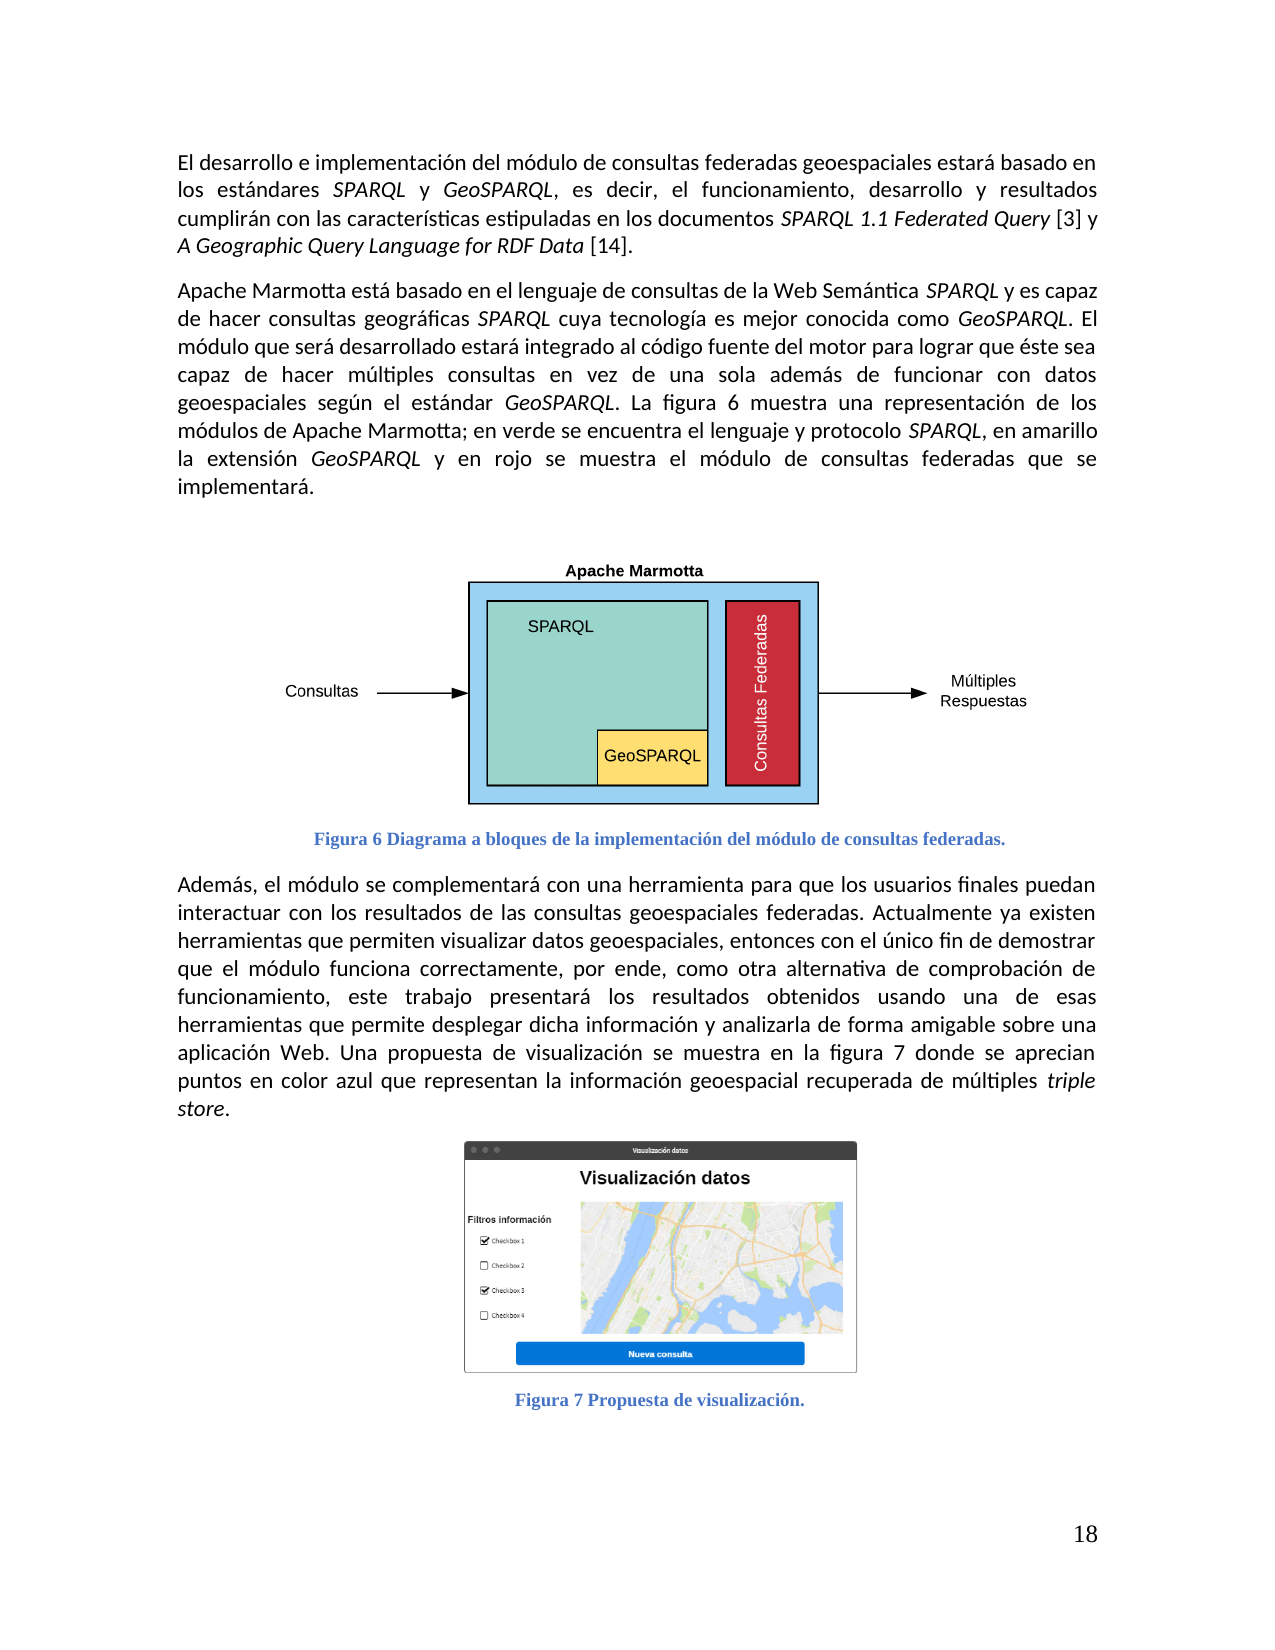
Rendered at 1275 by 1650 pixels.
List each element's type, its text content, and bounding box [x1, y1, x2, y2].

picture [461, 1138, 858, 1373]
text Figura 7 Propuesta de visualización. [177, 1389, 1098, 1411]
text Figura 6 Diagrama a bloques de la implementación del módulo de consultas federadas. [177, 828, 1098, 849]
text Además, el módulo se complementará con una herramienta para que los usuarios finales puedan interactuar con los resultados de las consultas geoespaciales federadas. Actualmente ya existen herramientas que permiten visualizar datos geoespaciales, entonces con el único fin de demostrar que el módulo funciona correctamente, por ende, como otra alternativa de comprobación de funcionamiento, este trabajo presentará los resultados obtenidos usando una de esas herramientas que permite desplegar dicha información y analizarla de forma amigable sobre una aplicación Web. Una propuesta de visualización se muestra en la figura 7 donde se aprecian puntos en color azul que representan la información geoespacial recuperada de múltiples triple store. [177, 870, 1098, 1122]
text El desarrollo e implementación del módulo de consultas federadas geoespaciales estará basado en los estándares SPARQL y GeoSPARQL, es decir, el funcionamiento, desarrollo y resultados cumplirán con las características estipuladas en los documentos SPARQL 1.1 Federated Query y A Geographic Query Language for RDF Data. [177, 148, 1098, 260]
picture [274, 561, 1045, 811]
text Apache Marmotta está basado en el lenguaje de consultas de la Web Semántica SPARQL y es capaz de hacer consultas geográficas SPARQL cuya tecnología es mejor conocida como GeoSPARQL. El módulo que será desarrollado estará integrado al código fuente del motor para lograr que éste sea capaz de hacer múltiples consultas en vez de una sola además de funcionar con datos geoespaciales según el estándar GeoSPARQL. La figura 6 muestra una representación de los módulos de Apache Marmotta; en verde se encuentra el lenguaje y protocolo SPARQL, en amarillo la extensión GeoSPARQL y en rojo se muestra el módulo de consultas federadas que se implementará. [177, 276, 1098, 501]
